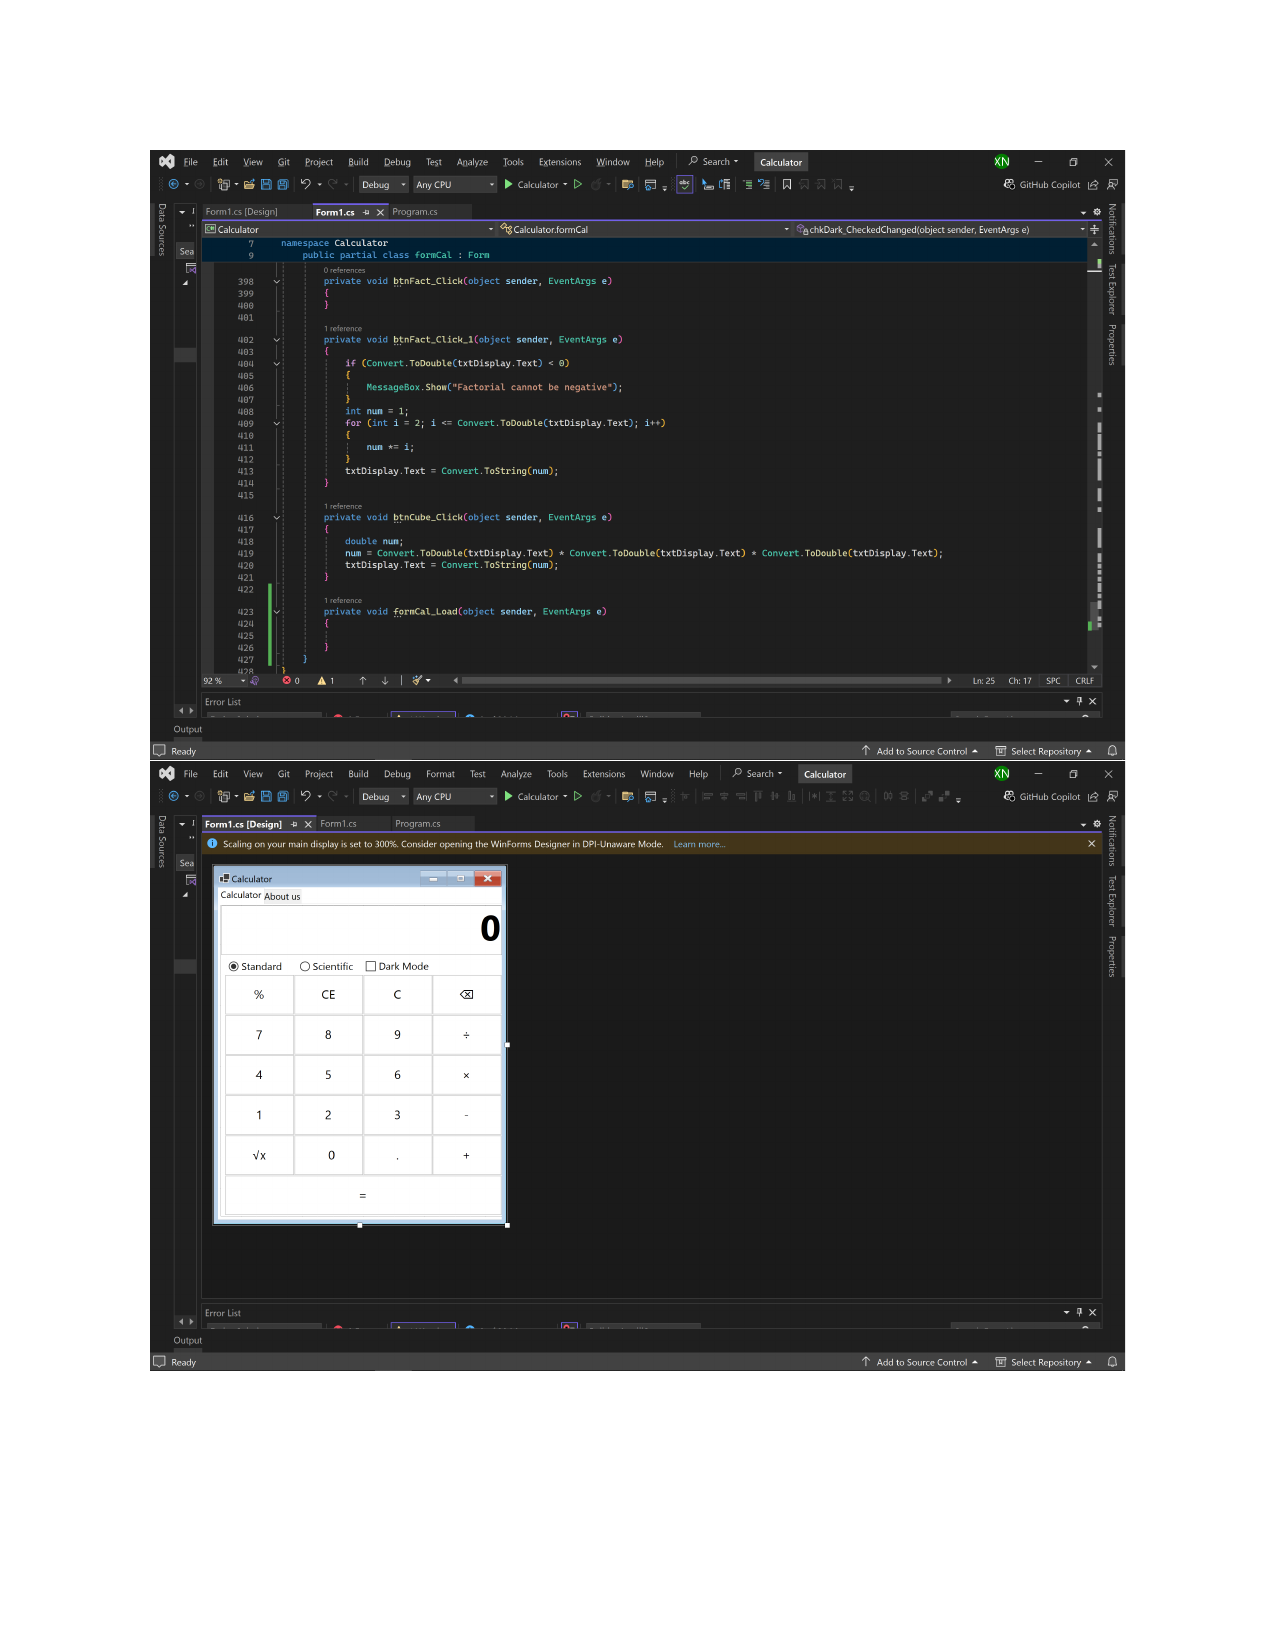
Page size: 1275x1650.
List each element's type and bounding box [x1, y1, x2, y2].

picture [150, 761, 1125, 1371]
picture [150, 150, 1125, 760]
